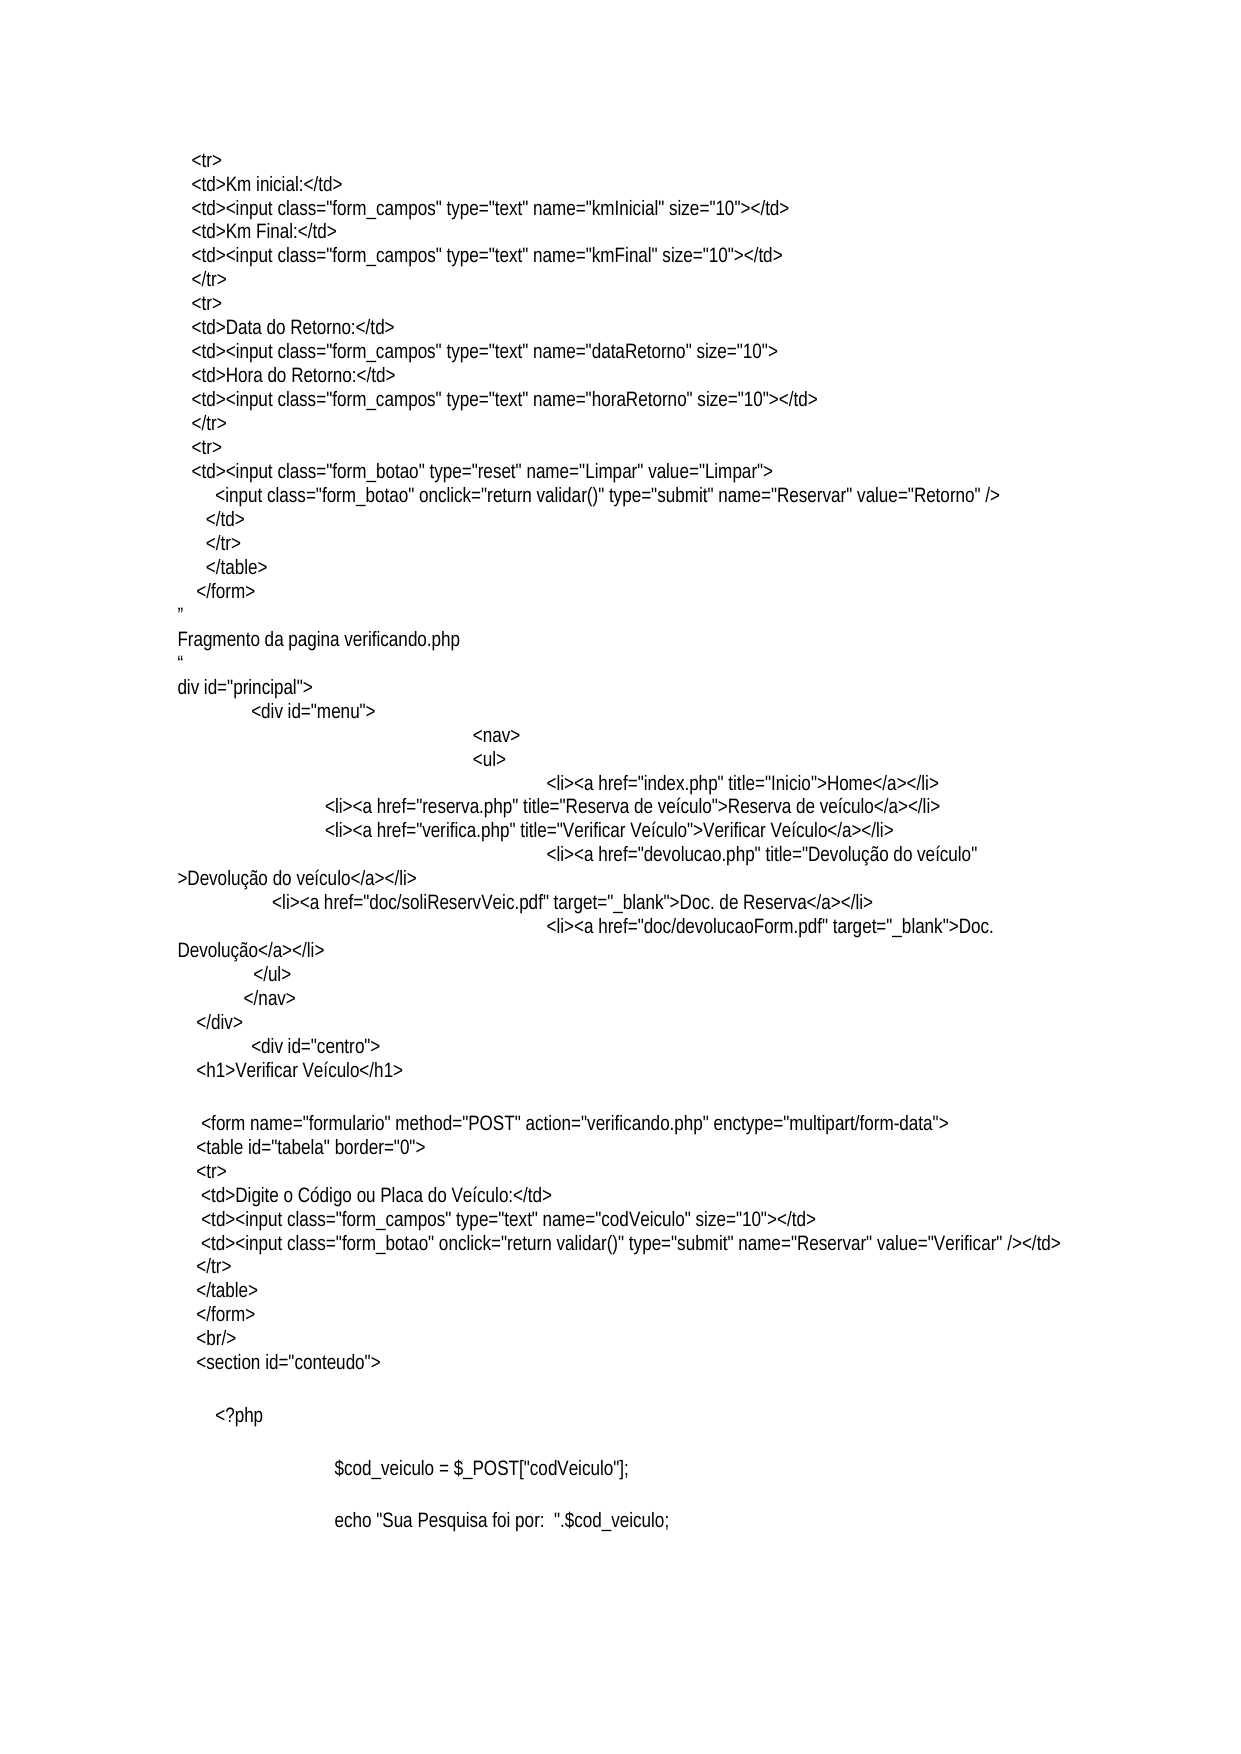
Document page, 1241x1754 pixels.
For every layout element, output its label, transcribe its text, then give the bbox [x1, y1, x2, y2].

text <td><input class="form_campos" type="text" name="horaRetorno" size="10"></td> [177, 387, 1063, 411]
text </tr> [177, 1254, 1063, 1278]
text </tr> [177, 531, 1063, 555]
text <td><input class="form_campos" type="text" name="kmInicial" size="10"></td> [177, 196, 1063, 219]
text <li><a href="verifica.php" title="Verificar Veículo">Verificar Veículo</a></li> [177, 818, 1063, 842]
text <tr> [177, 1159, 1063, 1183]
text <?php [177, 1403, 1063, 1427]
text ” [177, 603, 1063, 627]
text <td>Km Final:</td> [177, 219, 1063, 243]
text <td><input class="form_campos" type="text" name="codVeiculo" size="10"></td> [177, 1207, 1063, 1231]
text <td>Digite o Código ou Placa do Veículo:</td> [177, 1183, 1063, 1207]
text <td>Hora do Retorno:</td> [177, 363, 1063, 387]
text <div id="centro"> [177, 1034, 1063, 1058]
text <td>Data do Retorno:</td> [177, 315, 1063, 339]
text “ [177, 651, 1063, 675]
text <li><a href="doc/soliReservVeic.pdf" target="_blank">Doc. de Reserva</a></li> [177, 890, 1063, 914]
text <li><a href="doc/devolucaoForm.pdf" target="_blank">Doc. Devolução</a></li> [177, 914, 1063, 962]
text <tr> [177, 435, 1063, 459]
text <h1>Verificar Veículo</h1> [177, 1058, 1063, 1082]
text <tr> [177, 291, 1063, 315]
text </ul> [177, 962, 1063, 986]
text <li><a href="reserva.php" title="Reserva de veículo">Reserva de veículo</a></li> [177, 794, 1063, 818]
text <tr> [177, 148, 1063, 172]
text <br/> [177, 1326, 1063, 1350]
text </div> [177, 1010, 1063, 1034]
text <td><input class="form_campos" type="text" name="kmFinal" size="10"></td> [177, 243, 1063, 267]
text </td> [177, 507, 1063, 531]
text Fragmento da pagina verificando.php [177, 627, 1063, 651]
text <li><a href="index.php" title="Inicio">Home</a></li> [177, 771, 1063, 794]
text $cod_veiculo = $_POST["codVeiculo"]; [177, 1456, 1063, 1480]
text </table> [177, 555, 1063, 579]
text <td><input class="form_campos" type="text" name="dataRetorno" size="10"> [177, 339, 1063, 363]
text echo "Sua Pesquisa foi por: ".$cod_veiculo; [177, 1508, 1063, 1532]
text div id="principal"> [177, 675, 1063, 699]
text <div id="menu"> [177, 699, 1063, 723]
text <td><input class="form_botao" type="reset" name="Limpar" value="Limpar"> [177, 459, 1063, 483]
text <ul> [177, 747, 1063, 771]
text <li><a href="devolucao.php" title="Devolução do veículo" >Devolução do veículo</a></li> [177, 842, 1063, 890]
text </tr> [177, 411, 1063, 435]
text </form> [177, 1302, 1063, 1326]
text </tr> [177, 267, 1063, 291]
text <table id="tabela" border="0"> [177, 1135, 1063, 1159]
text <td><input class="form_botao" onclick="return validar()" type="submit" name="Reservar" value="Verificar" /></td> [177, 1231, 1063, 1254]
text <nav> [177, 723, 1063, 747]
text <td>Km inicial:</td> [177, 172, 1063, 196]
text </table> [177, 1278, 1063, 1302]
text </nav> [177, 986, 1063, 1010]
text <section id="conteudo"> [177, 1350, 1063, 1374]
text <form name="formulario" method="POST" action="verificando.php" enctype="multipart/form-data"> [177, 1111, 1063, 1135]
text </form> [177, 579, 1063, 603]
text <input class="form_botao" onclick="return validar()" type="submit" name="Reservar" value="Retorno" /> [177, 483, 1063, 507]
